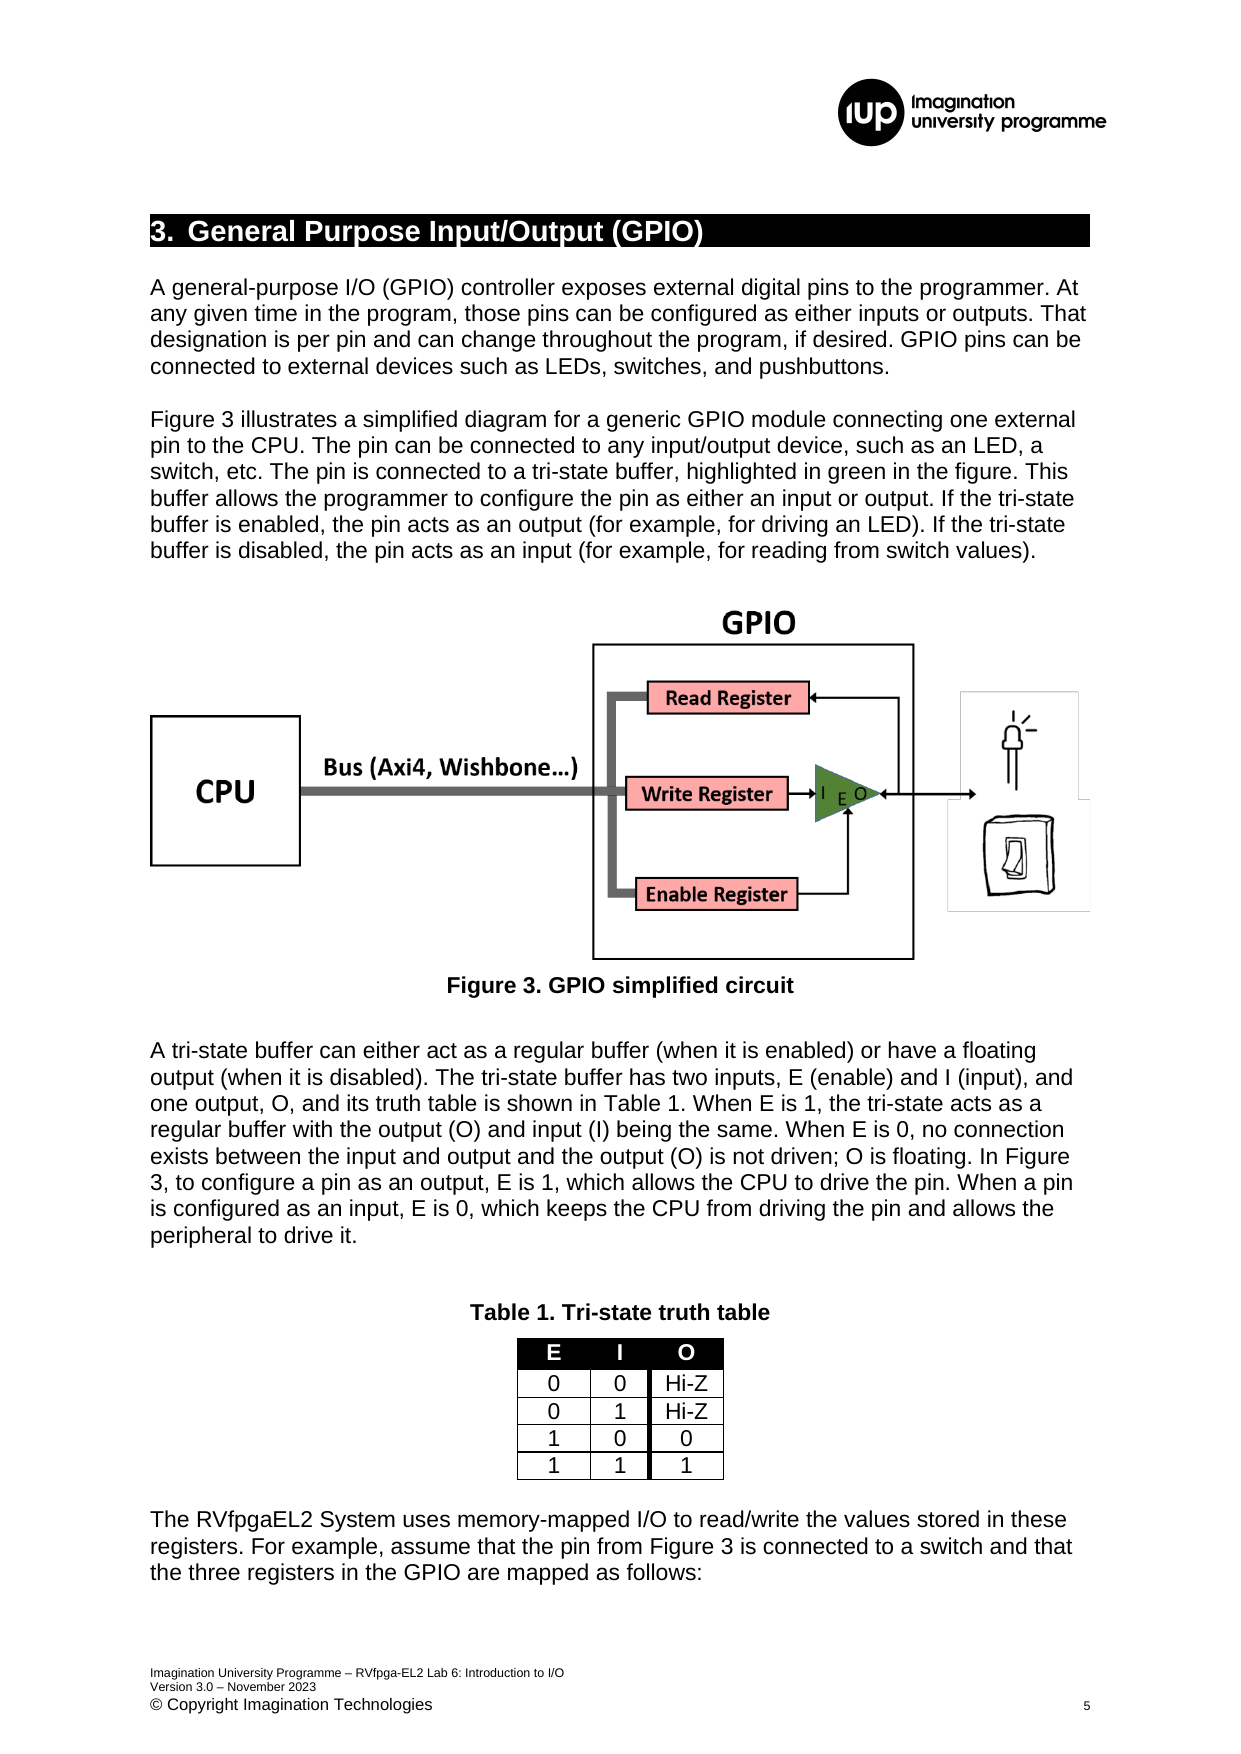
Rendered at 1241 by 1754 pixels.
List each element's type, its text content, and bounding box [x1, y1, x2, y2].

table_cell 1 [591, 1453, 647, 1479]
text Figure 3. GPIO simplified circuit [150, 972, 1090, 998]
table_cell 0 [652, 1425, 723, 1451]
table_cell Hi-Z [652, 1370, 723, 1397]
table_cell 0 [518, 1370, 590, 1397]
table_cell 1 [652, 1453, 723, 1479]
picture [150, 590, 1091, 960]
text A tri-state buffer can either act as a regular buffer (when it is enabled) or have a floating output (when it is disabled). The tri-state buffer has two inputs, E (enable) and I (input), and one output, O, and its truth table is shown in Table 1. When E is 1, the tri-state acts as a regular buffer with the output (O) and input (I) being the same. When E is 0, no connection exists between the input and output and the output (O) is not driven; O is floating. In Figure 3, to configure a pin as an output, E is 1, which allows the CPU to drive the pin. When a pin is configured as an input, E is 0, which keeps the CPU from driving the pin and allows the peripheral to drive it. [150, 1037, 1090, 1248]
subtitle General Purpose Input/Output (GPIO) [150, 214, 1090, 247]
table_cell 1 [518, 1425, 590, 1451]
table_cell 0 [591, 1370, 647, 1397]
text The RVfpgaEL2 System uses memory-mapped I/O to read/write the values stored in these registers. For example, assume that the pin from Figure 3 is connected to a switch and that the three registers in the GPIO are mapped as follows: [150, 1506, 1090, 1585]
table_header I [591, 1339, 647, 1366]
table_cell 1 [591, 1398, 647, 1424]
picture [837, 77, 1108, 148]
table_header E [518, 1339, 590, 1366]
text Table 1. Tri-state truth table [150, 1299, 1090, 1326]
text A general-purpose I/O (GPIO) controller exposes external digital pins to the programmer. At any given time in the program, those pins can be configured as either inputs or outputs. That designation is per pin and can change throughout the program, if desired. GPIO pins can be connected to external devices such as LEDs, switches, and pushbuttons. [150, 274, 1090, 379]
table_cell Hi-Z [652, 1398, 723, 1424]
text Figure 3 illustrates a simplified diagram for a generic GPIO module connecting one external pin to the CPU. The pin can be connected to any input/output device, such as an LED, a switch, etc. The pin is connected to a tri-state buffer, highlighted in green in the figure. This buffer allows the programmer to configure the pin as either an input or output. If the tri-state buffer is enabled, the pin acts as an output (for example, for driving an LED). If the tri-state buffer is disabled, the pin acts as an input (for example, for reading from switch values). [150, 406, 1090, 564]
table_cell 0 [518, 1398, 590, 1424]
table_cell 1 [518, 1453, 590, 1479]
table_header O [652, 1339, 723, 1366]
table_cell 0 [591, 1425, 647, 1451]
